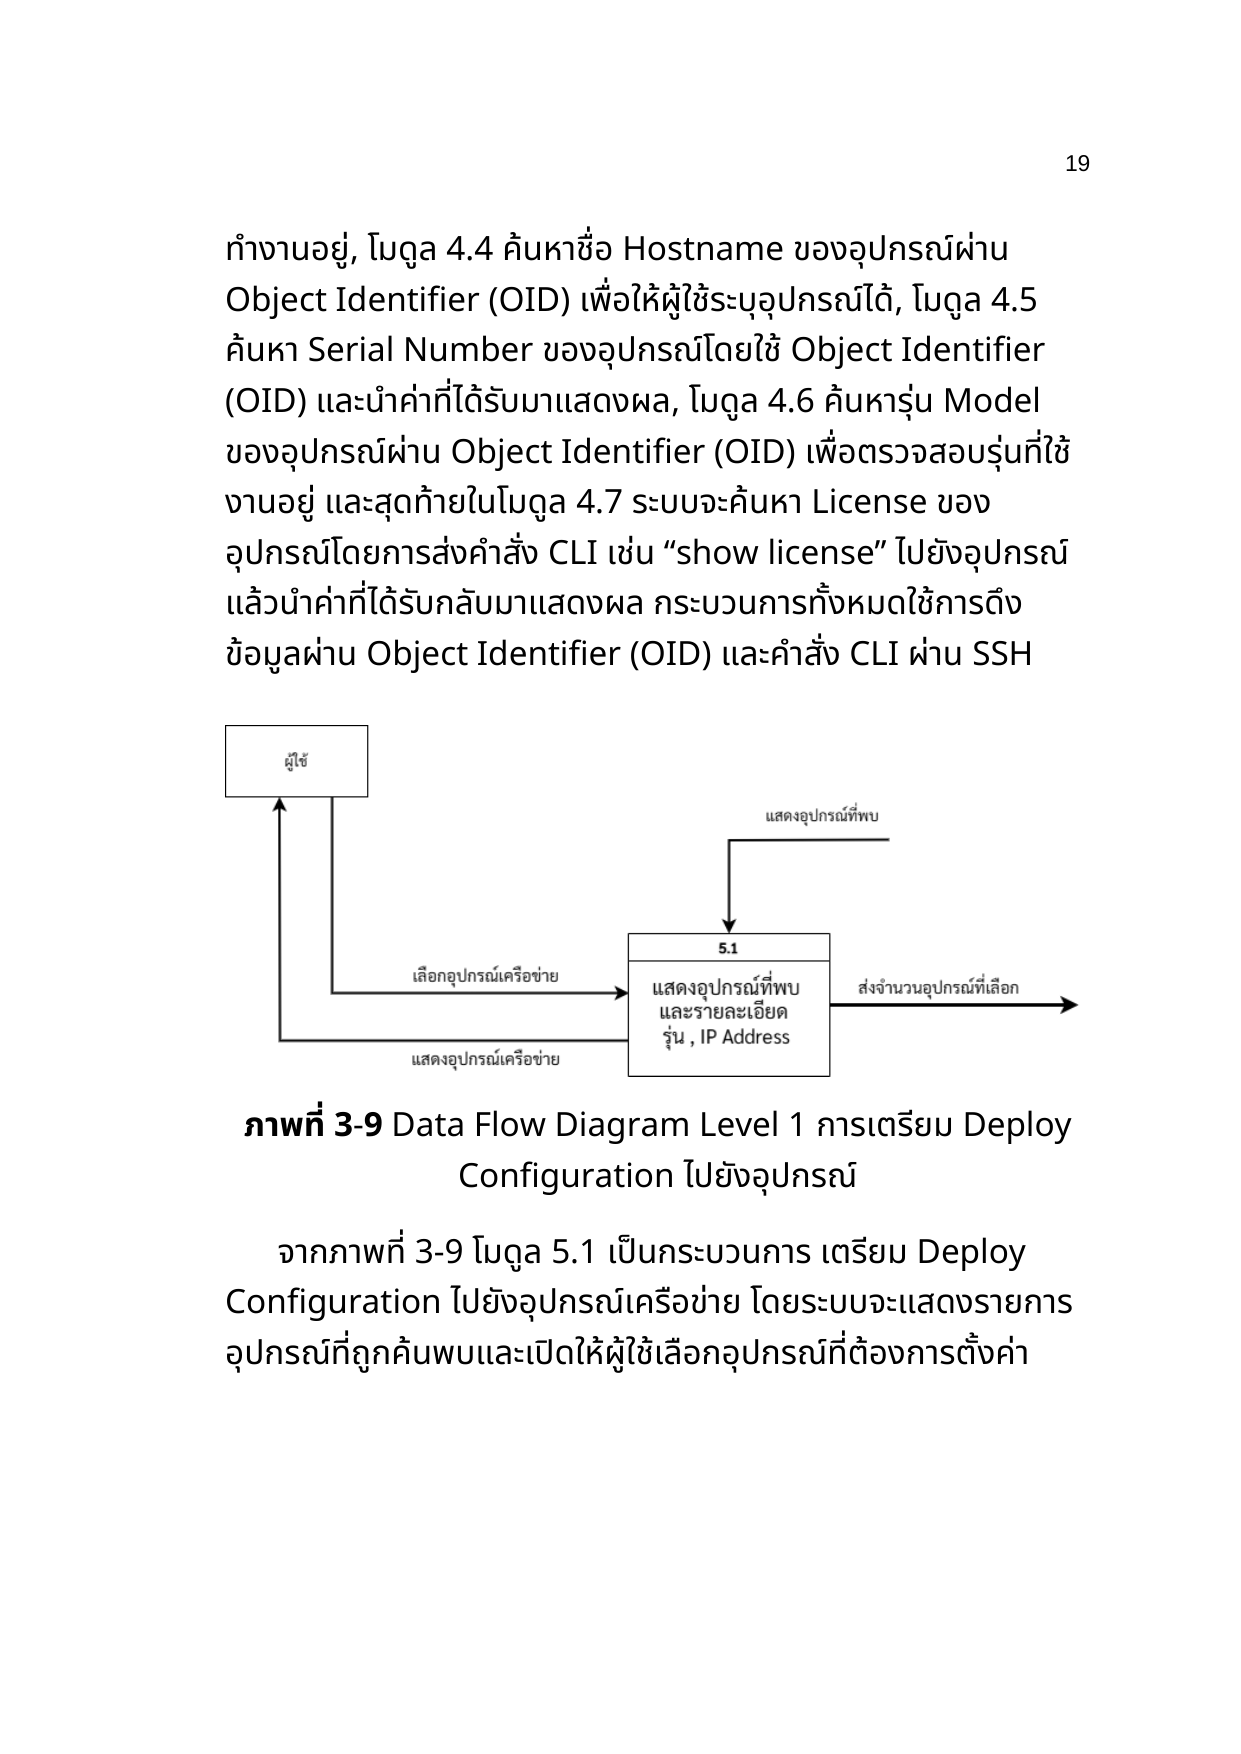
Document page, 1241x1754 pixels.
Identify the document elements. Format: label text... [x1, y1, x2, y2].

text จากภาพที่ 3-9 โมดูล 5.1 เป็นกระบวนการ เตรียม Deploy Configuration ไปยังอุปกรณ์เครือข่าย โดยระบบจะแสดงรายการอุปกรณ์ที่ถูกค้นพบและเปิดให้ผู้ใช้เลือกอุปกรณ์ที่ต้องการตั้งค่า [225, 1227, 1090, 1379]
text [225, 225, 1090, 680]
picture [225, 725, 1090, 1077]
text ภาพที่ 3-9 Data Flow Diagram Level 1 การเตรียม Deploy Configuration ไปยังอุปกรณ์ [225, 1101, 1090, 1202]
